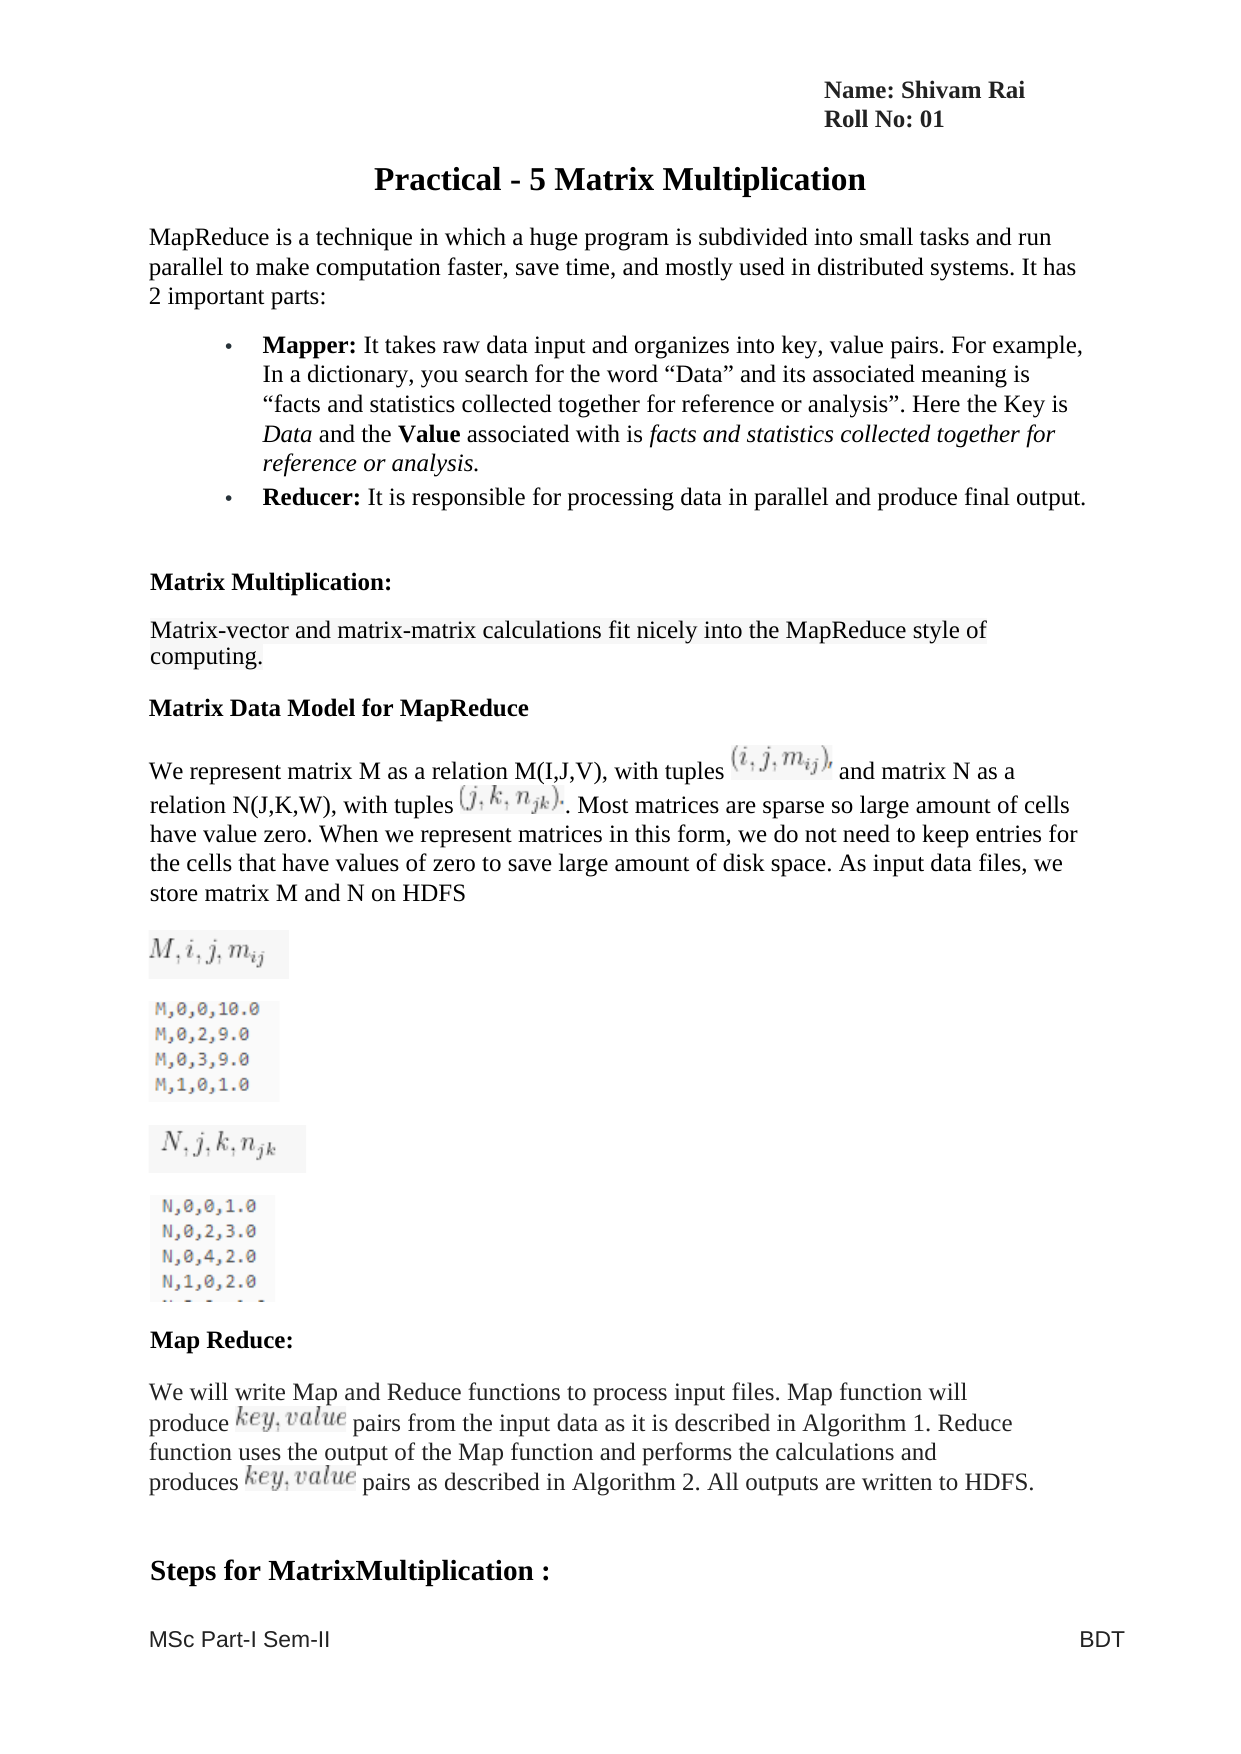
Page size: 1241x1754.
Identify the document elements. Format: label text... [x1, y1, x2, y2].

picture [150, 1195, 275, 1302]
picture [148, 1001, 280, 1102]
picture [731, 745, 833, 780]
text We will write Map and Reduce functions to process input files. Map function will produce pairs from the input data as it is described in Algorithm 1. Reduce function uses the output of the Map function and performs the calculations and produces pairs as described in Algorithm 2. All outputs are written to HDFS. [148, 1377, 1090, 1496]
picture [235, 1406, 347, 1432]
text Practical - 5 Matrix Multiplication [150, 159, 1090, 197]
text Matrix Data Model for MapReduce [148, 693, 1090, 721]
picture [459, 785, 565, 814]
text We represent matrix M as a relation M(I,J,V), with tuples and matrix N as a relation N(J,K,W), with tuples . Most matrices are sparse so large amount of cells have value zero. When we represent matrices in this form, we do not need to keep entries for the cells that have values of zero to save large amount of disk space. As input data files, we store matrix M and N on HDFS [148, 745, 1090, 907]
list Reducer: It is responsible for processing data in parallel and produce final output. [225, 482, 1090, 510]
list Mapper: It takes raw data input and organizes into key, value pairs. For example, In a dictionary, you search for the word “Data” and its associated meaning is “facts and statistics collected together for reference or analysis”. Here the Key is Data and the Value associated with is facts and statistics collected together for reference or analysis. [225, 330, 1090, 477]
text Matrix Multiplication: [150, 567, 1090, 595]
picture [244, 1465, 356, 1491]
text Steps for MatrixMultiplication : [150, 1553, 1090, 1586]
text Map Reduce: [150, 1325, 1090, 1354]
picture [148, 930, 289, 979]
text Matrix-vector and matrix-matrix calculations fit nicely into the MapReduce style of computing. [263, 618, 1090, 670]
picture [148, 1125, 307, 1173]
text MapReduce is a technique in which a huge program is subdivided into small tasks and run parallel to make computation faster, save time, and mostly used in distributed systems. It has 2 important parts: [148, 222, 1092, 310]
